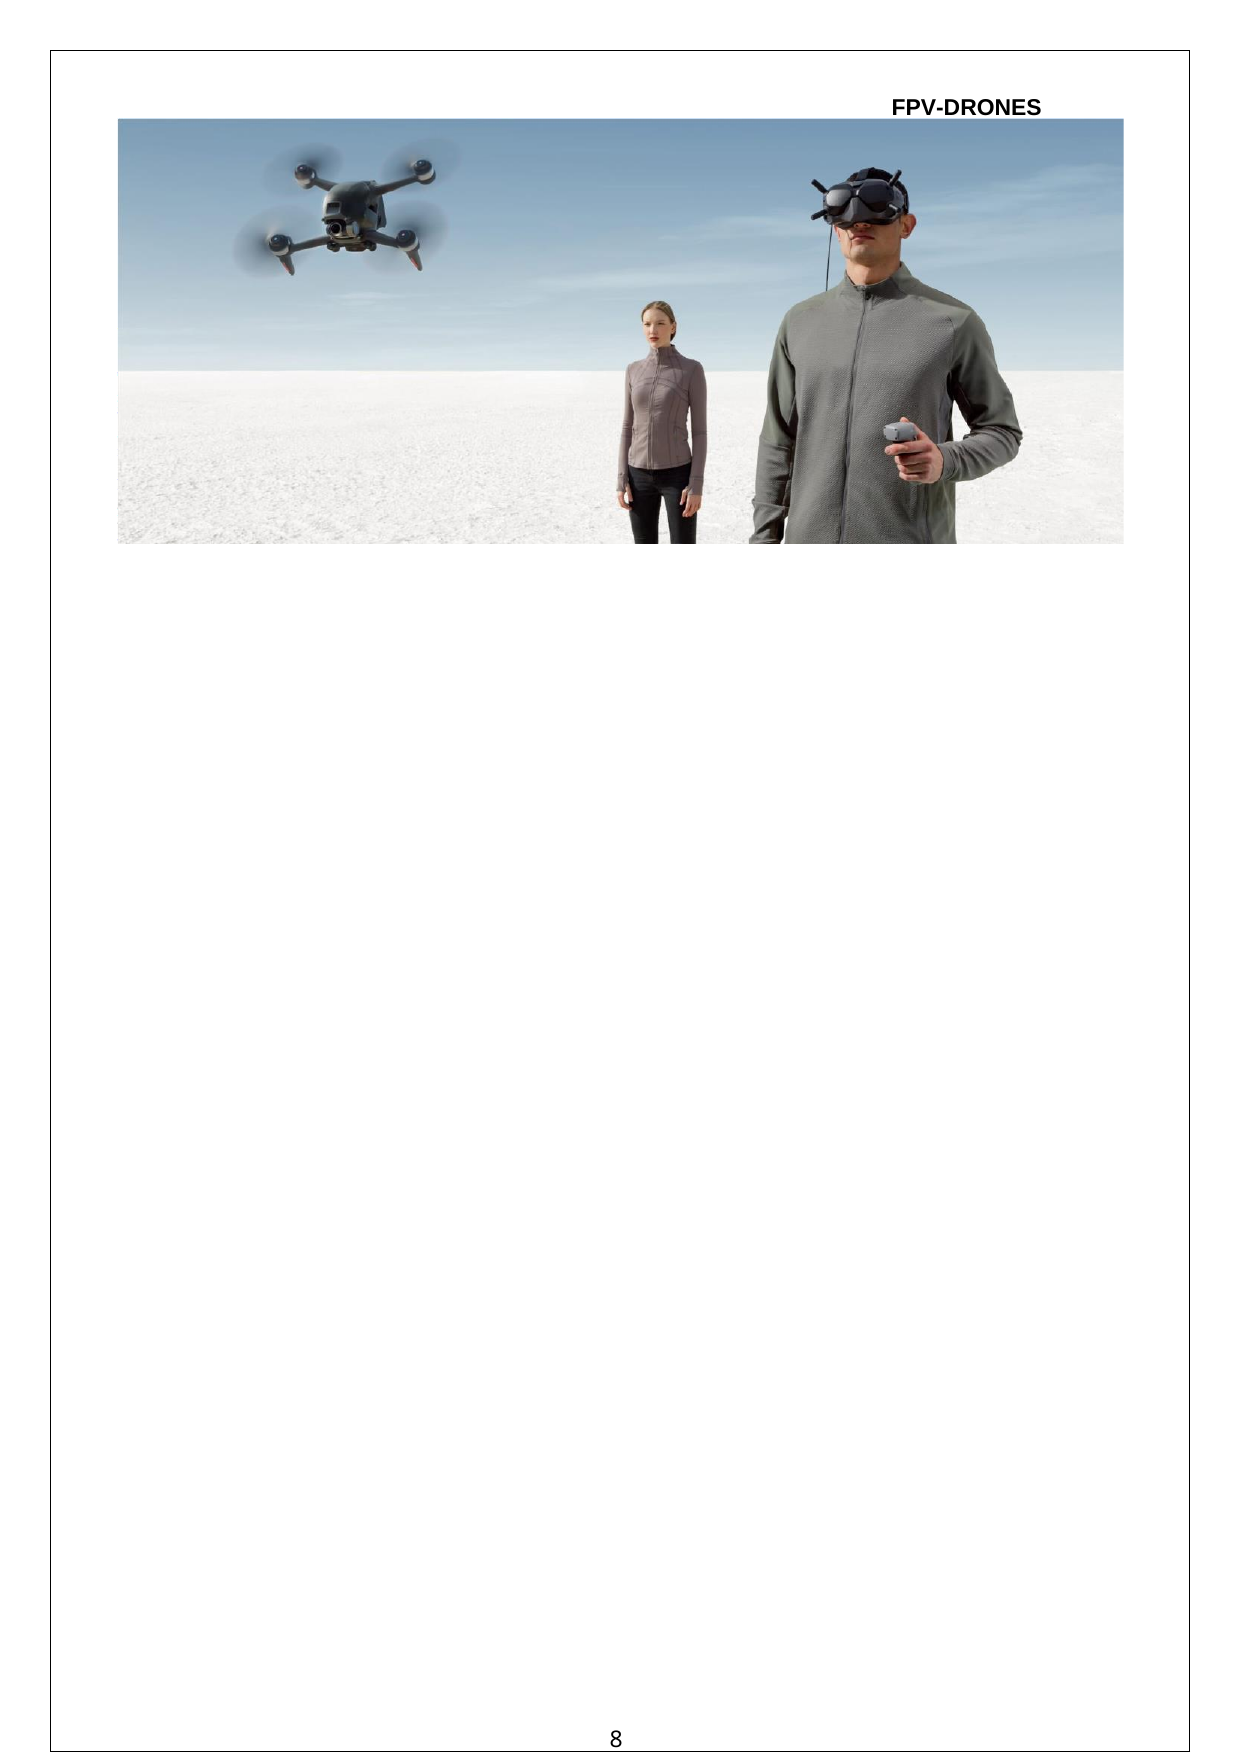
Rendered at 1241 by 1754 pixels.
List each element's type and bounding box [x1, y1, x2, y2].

picture [117, 118, 1124, 544]
